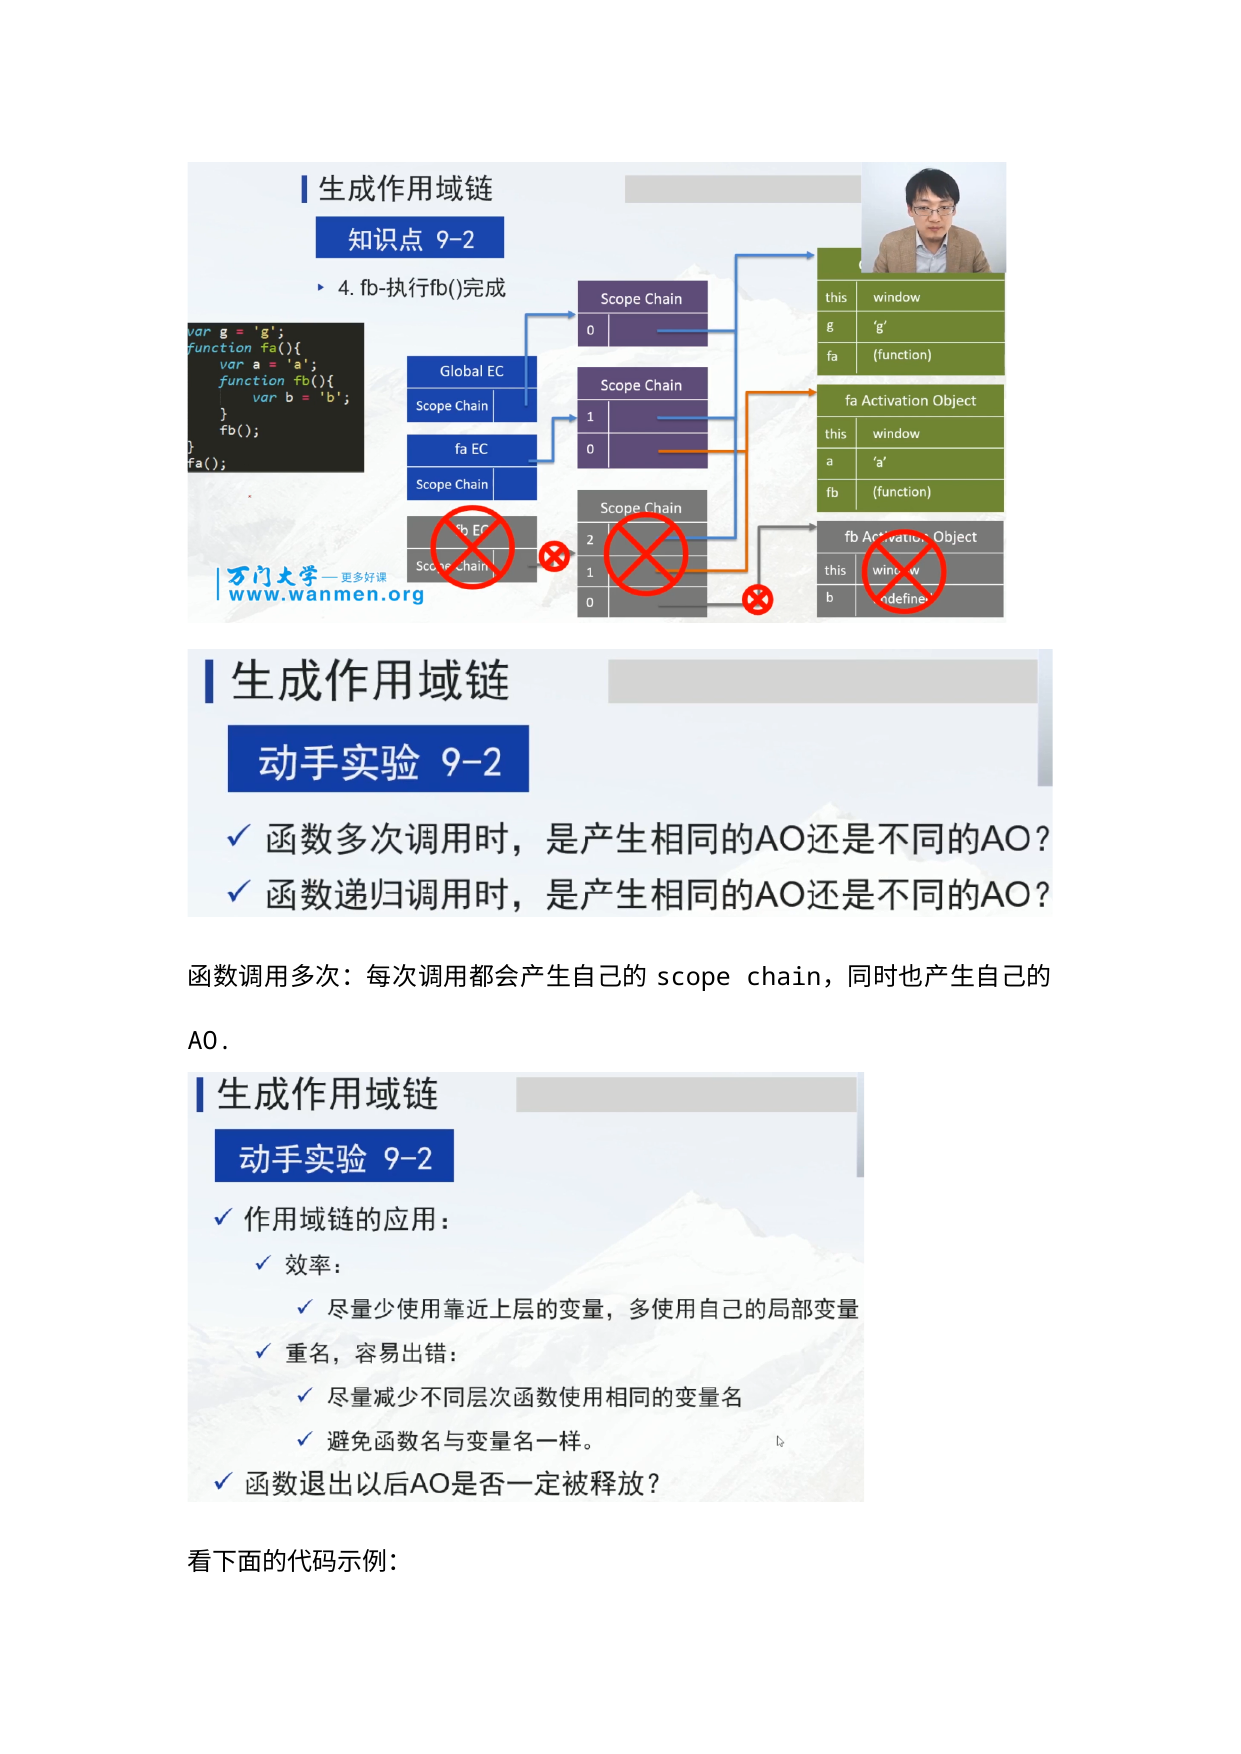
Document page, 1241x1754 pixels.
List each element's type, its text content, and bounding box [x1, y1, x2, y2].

picture [187, 1072, 865, 1502]
text 看下面的代码示例： [187, 1527, 1053, 1592]
picture [187, 162, 1007, 623]
text 函数调用多次：每次调用都会产生自己的scope chain，同时也产生自己的AO. [187, 942, 1053, 1072]
picture [187, 649, 1053, 917]
